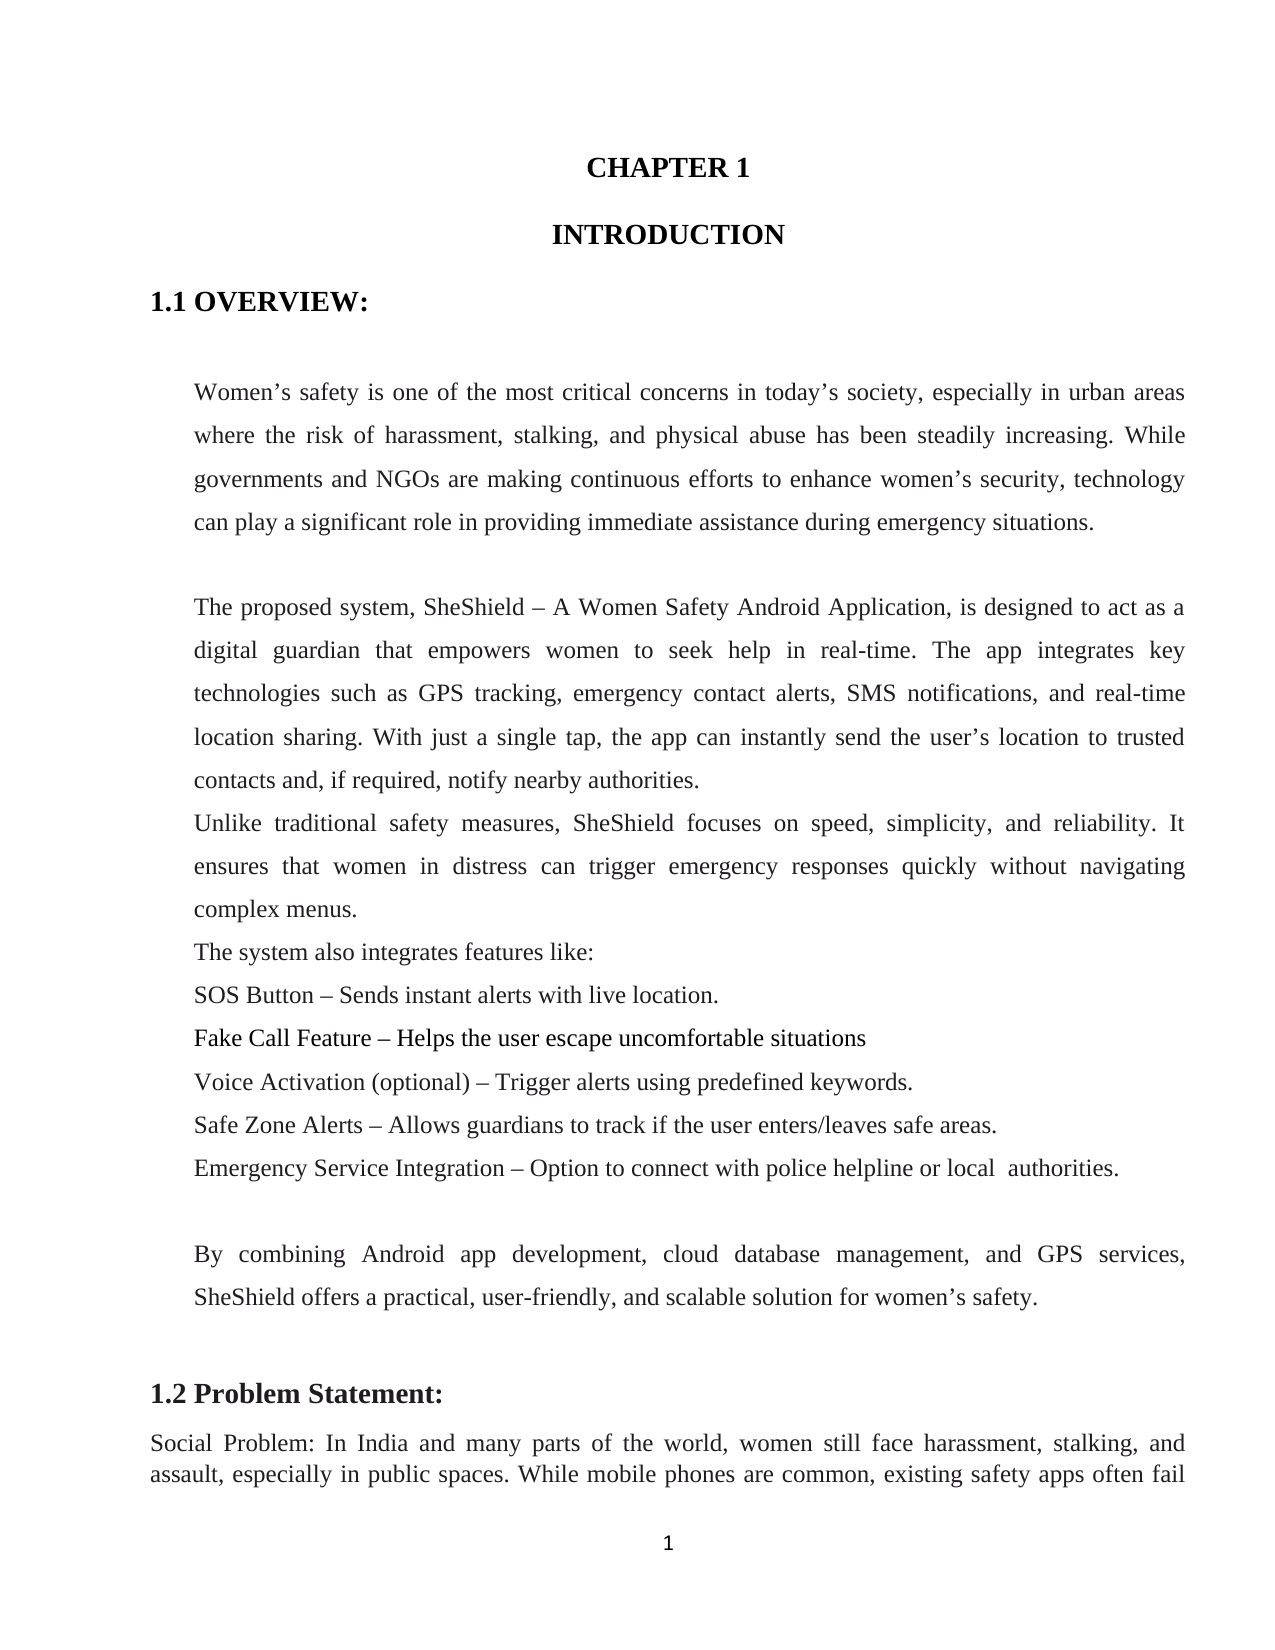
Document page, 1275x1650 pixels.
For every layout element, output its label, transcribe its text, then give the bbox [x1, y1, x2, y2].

text CHAPTER 1 [150, 150, 1186, 183]
text Women’s safety is one of the most critical concerns in today’s society, especially in urban areas where the risk of harassment, stalking, and physical abuse has been steadily increasing. While governments and NGOs are making continuous efforts to enhance women’s security, technology can play a significant role in providing immediate assistance during emergency situations. [194, 377, 1186, 536]
list OVERVIEW: [150, 284, 1186, 317]
text Emergency Service Integration – Option to connect with police helpline or local authorities. [194, 1153, 1186, 1182]
text Fake Call Feature – Helps the user escape uncomfortable situations [194, 1023, 1186, 1052]
text SOS Button – Sends instant alerts with live location. [194, 980, 1186, 1009]
text The proposed system, SheShield – A Women Safety Android Application, is designed to act as a digital guardian that empowers women to seek help in real-time. The app integrates key technologies such as GPS tracking, emergency contact alerts, SMS notifications, and real-time location sharing. With just a single tap, the app can instantly send the user’s location to trusted contacts and, if required, notify nearby authorities. [194, 592, 1186, 793]
text The system also integrates features like: [194, 937, 1186, 966]
text Voice Activation (optional) – Trigger alerts using predefined keywords. [194, 1067, 1186, 1095]
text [150, 1428, 1186, 1488]
list Problem Statement: [150, 1376, 1186, 1409]
text Unlike traditional safety measures, SheShield focuses on speed, simplicity, and reliability. It ensures that women in distress can trigger emergency responses quickly without navigating complex menus. [194, 808, 1186, 923]
text By combining Android app development, cloud database management, and GPS services, SheShield offers a practical, user-friendly, and scalable solution for women’s safety. [194, 1239, 1186, 1311]
text Safe Zone Alerts – Allows guardians to track if the user enters/leaves safe areas. [194, 1110, 1186, 1138]
text INTRODUCTION [150, 217, 1186, 251]
